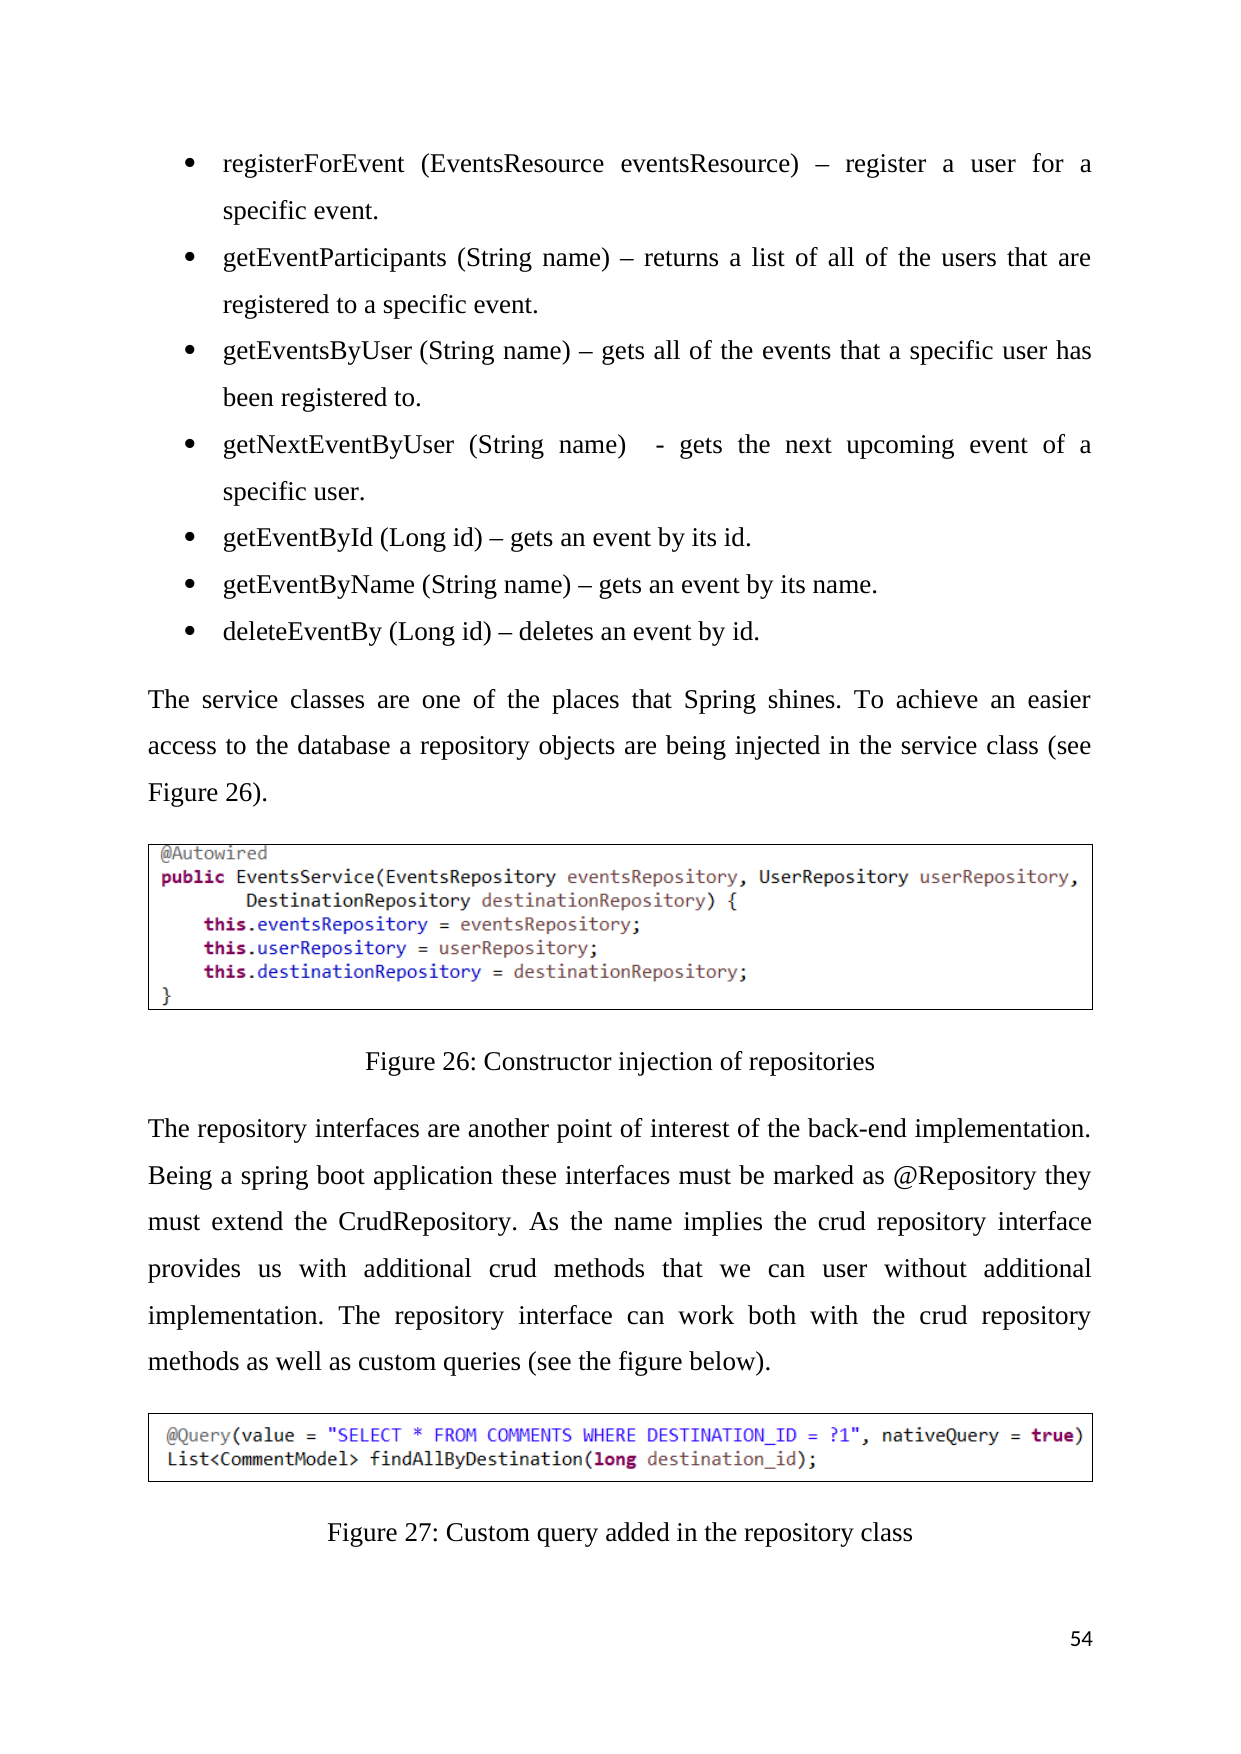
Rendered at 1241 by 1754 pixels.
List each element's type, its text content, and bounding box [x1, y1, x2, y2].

list getEventsByUser (String name) – gets all of the events that a specific user has been registered to. [185, 334, 1093, 412]
list getNextEventByUser (String name) - gets the next upcoming event of a specific user. [185, 428, 1093, 506]
picture [149, 845, 1092, 1009]
list registerForEvent (EventsResource eventsResource) – register a user for a specific event. [185, 148, 1093, 226]
picture [149, 1414, 1092, 1481]
text The repository interfaces are another point of interest of the back-end implementation. Being a spring boot application these interfaces must be marked as @Repository they must extend the CrudRepository. As the name implies the crud repository interface provides us with additional crud methods that we can user without additional implementation. The repository interface can work both with the crud repository methods as well as custom queries (see the figure below). [148, 1112, 1093, 1377]
text The service classes are one of the places that Spring shines. To achieve an easier access to the database a repository objects are being injected in the service class (see Figure 26). [148, 683, 1093, 807]
list getEventByName (String name) – gets an event by its name. [185, 568, 1093, 599]
list getEventById (Long id) – gets an event by its id. [185, 521, 1093, 553]
text Figure 26: Constructor injection of repositories [148, 1044, 1093, 1076]
text Figure 27: Custom query added in the repository class [148, 1516, 1093, 1548]
list deleteEventBy (Long id) – deletes an event by id. [185, 615, 1093, 646]
list getEventParticipants (String name) – returns a list of all of the users that are registered to a specific event. [185, 241, 1093, 319]
